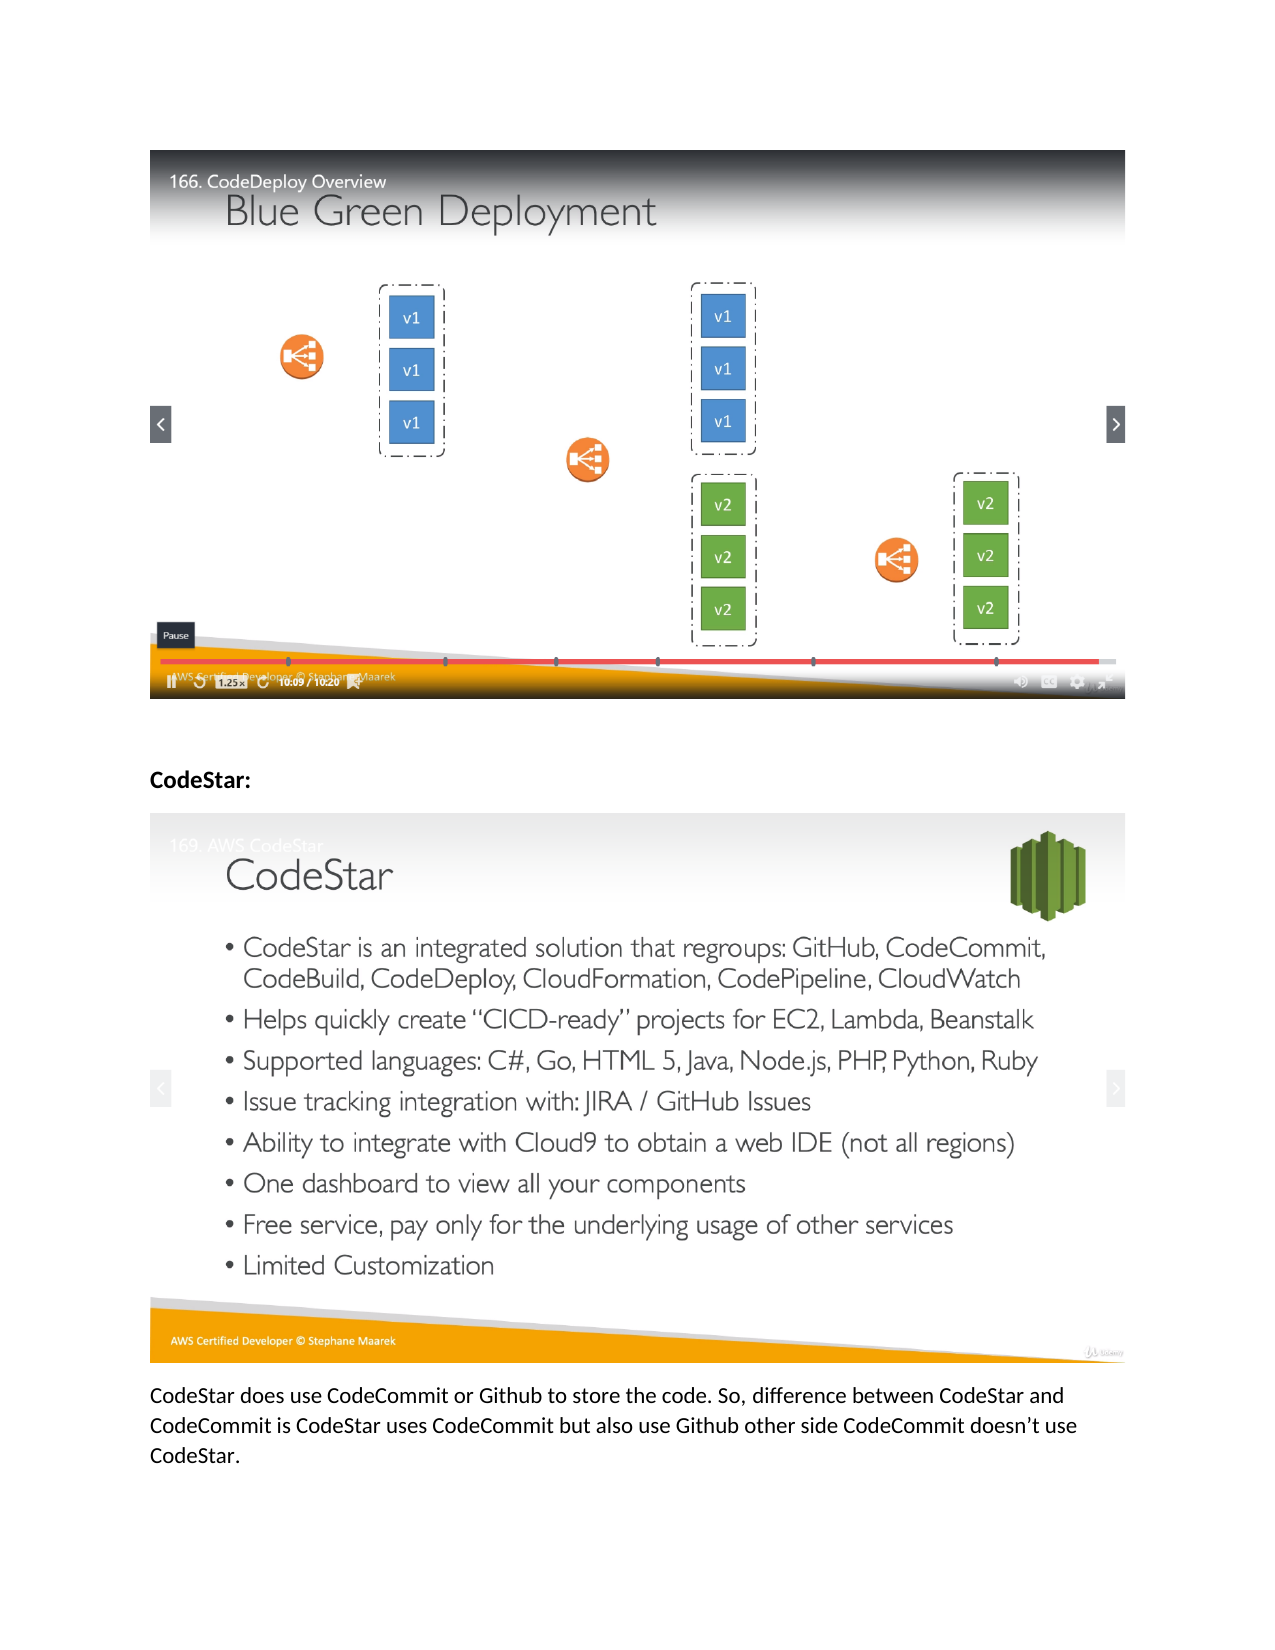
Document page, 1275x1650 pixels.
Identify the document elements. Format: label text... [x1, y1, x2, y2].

picture [150, 813, 1125, 1363]
text CodeStar does use CodeCommit or Github to store the code. So, difference between CodeStar and CodeCommit is CodeStar uses CodeCommit but also use Github other side CodeCommit doesn’t use CodeStar. [150, 1381, 1125, 1470]
text CodeStar: [150, 764, 1125, 795]
picture [150, 150, 1125, 699]
